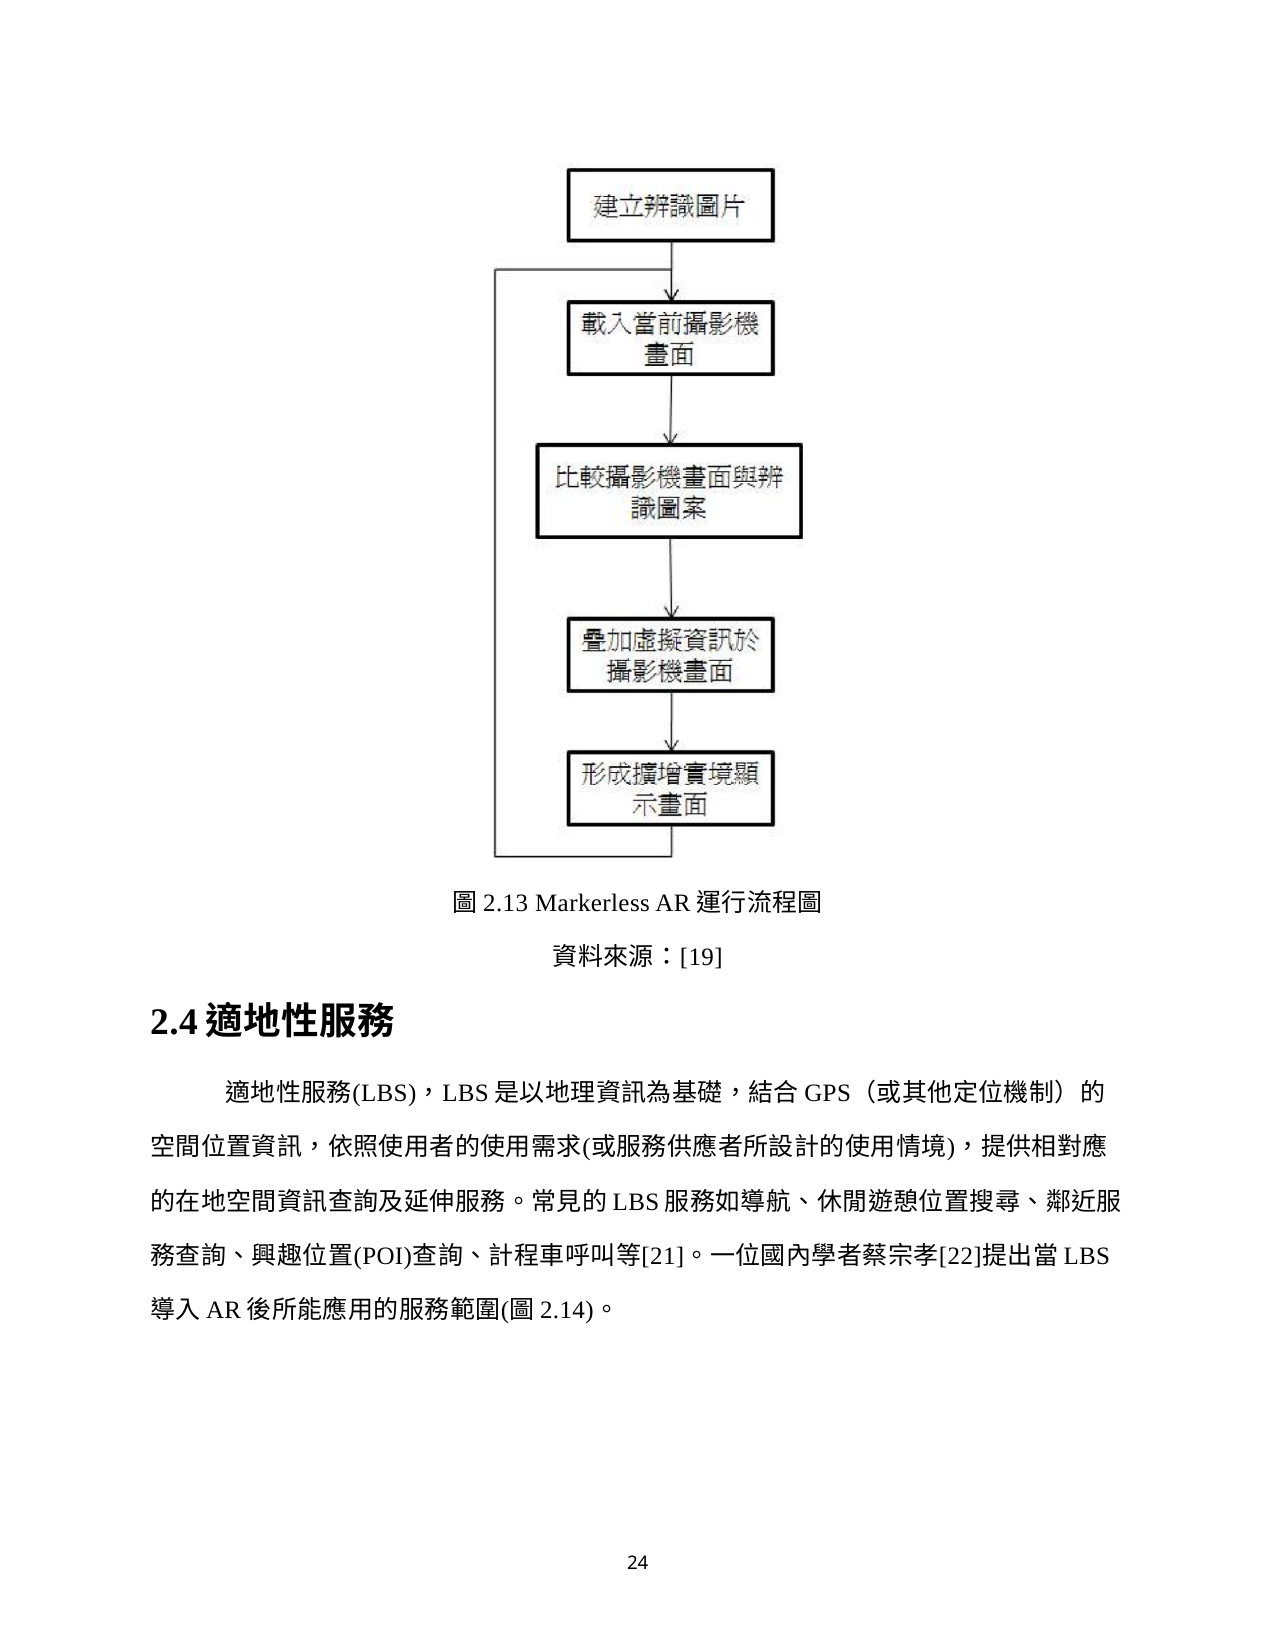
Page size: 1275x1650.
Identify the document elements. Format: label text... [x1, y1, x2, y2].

picture [467, 150, 808, 868]
text 2.4適地性服務 [150, 991, 1125, 1045]
text 圖2.13 Markerless AR運行流程圖 [150, 882, 1125, 918]
text 適地性服務(LBS)，LBS是以地理資訊為基礎，結合GPS（或其他定位機制）的空間位置資訊，依照使⽤者的使用需求(或服務供應者所設計的使⽤情境)，提供相對應的在地空間資訊查詢及延伸服務。常見的LBS服務如導航、休閒遊憩位置搜尋、鄰近服務查詢、興趣位置(POI)查詢、計程車呼叫等[21]。一位國內學者蔡宗孝[22]提出當LBS導入AR後所能應用的服務範圍(圖2.14)。 [150, 1072, 1125, 1326]
text 資料來源：[19] [150, 936, 1125, 973]
